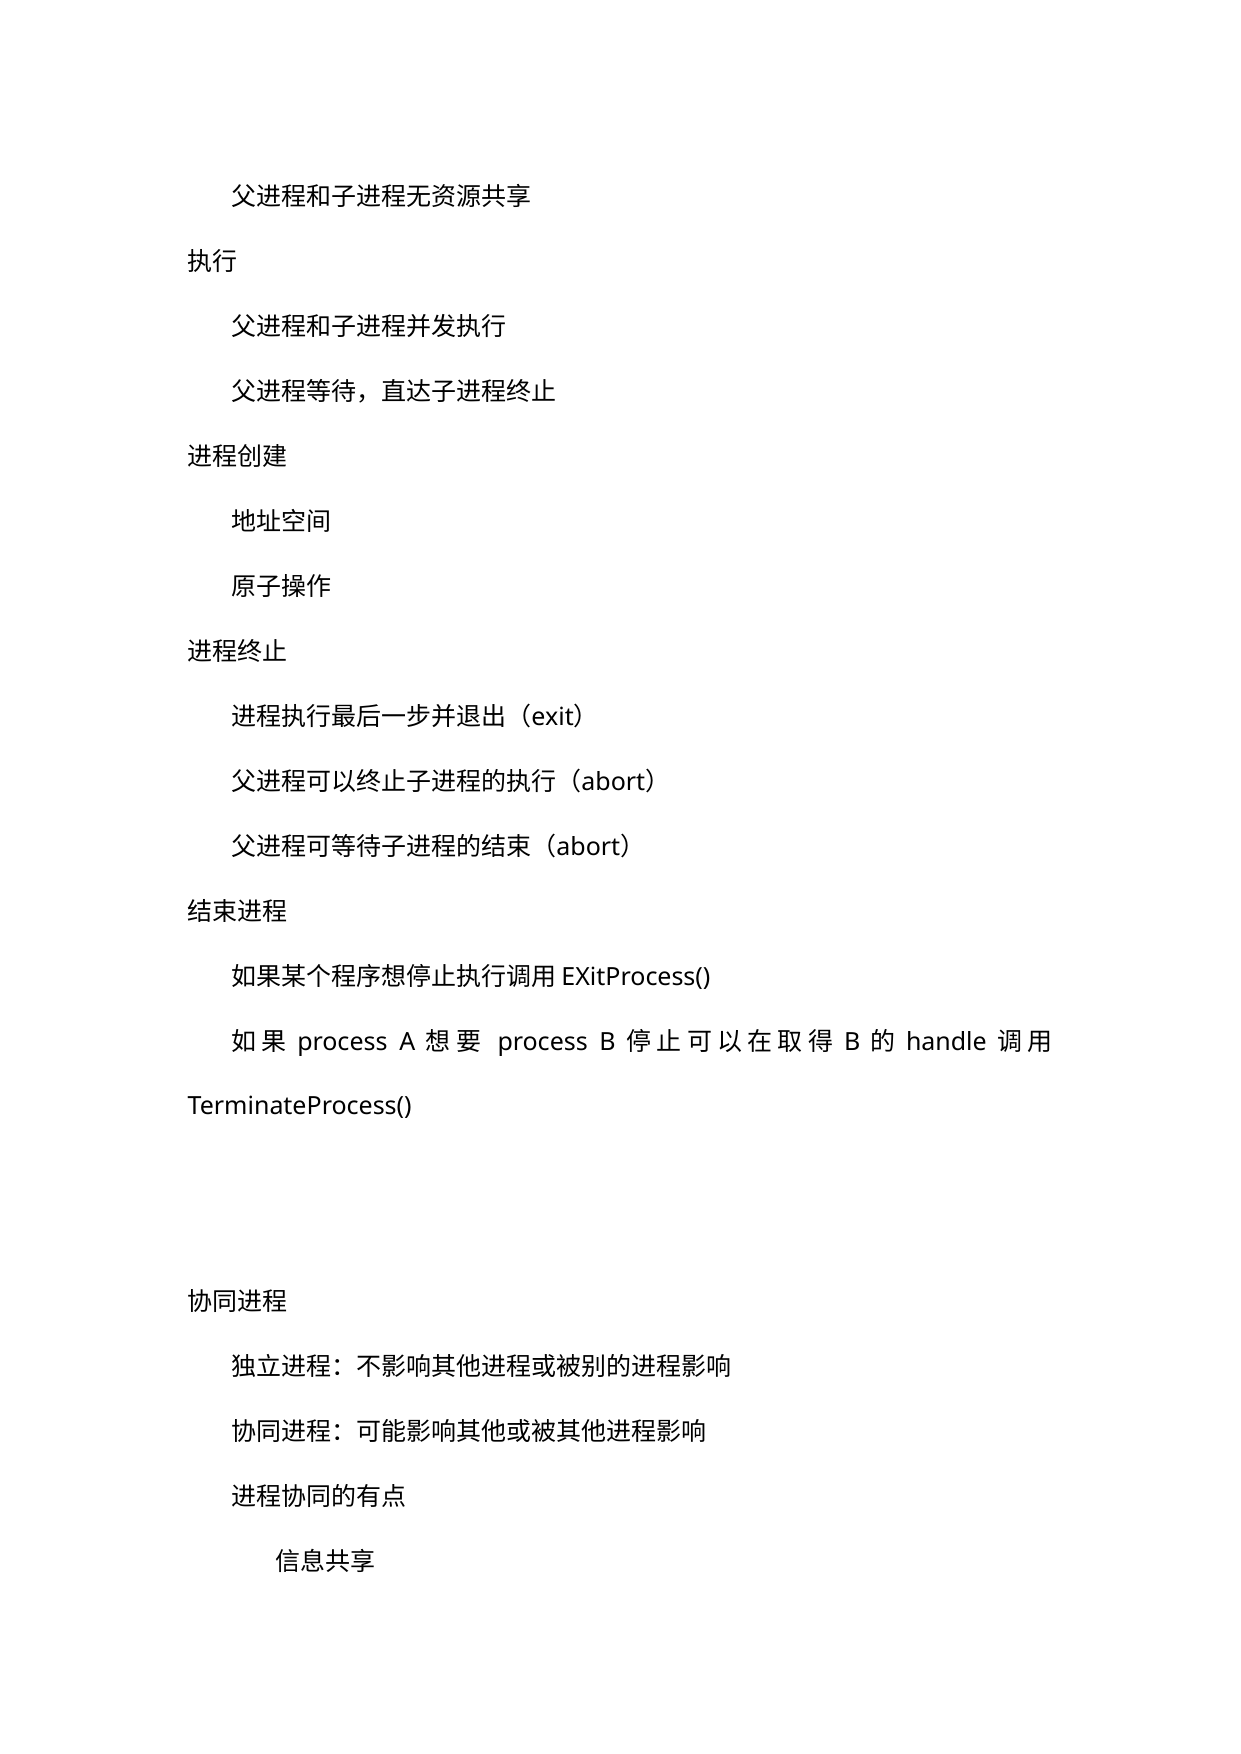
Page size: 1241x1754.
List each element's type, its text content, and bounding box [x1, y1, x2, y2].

text 如果process A想要 process B停止可以在取得B的handle调用TerminateProcess() [187, 1007, 1053, 1137]
text 父进程可等待子进程的结束（abort） [187, 812, 1053, 877]
text 进程终止 [187, 617, 1053, 682]
text 进程创建 [187, 422, 1053, 487]
text 结束进程 [187, 877, 1053, 942]
text 原子操作 [187, 552, 1053, 617]
text 信息共享 [187, 1527, 1053, 1592]
text 进程协同的有点 [187, 1462, 1053, 1527]
text 地址空间 [187, 487, 1053, 552]
text 父进程和子进程并发执行 [187, 292, 1053, 357]
text 父进程等待，直达子进程终止 [187, 357, 1053, 422]
text 执行 [187, 227, 1053, 292]
text 父进程和子进程无资源共享 [187, 162, 1053, 227]
text 如果某个程序想停止执行调用EXitProcess() [187, 942, 1053, 1007]
text 协同进程：可能影响其他或被其他进程影响 [187, 1397, 1053, 1462]
text 父进程可以终止子进程的执行（abort） [187, 747, 1053, 812]
text 进程执行最后一步并退出（exit） [187, 682, 1053, 747]
text 协同进程 [187, 1267, 1053, 1332]
text 独立进程：不影响其他进程或被别的进程影响 [187, 1332, 1053, 1397]
